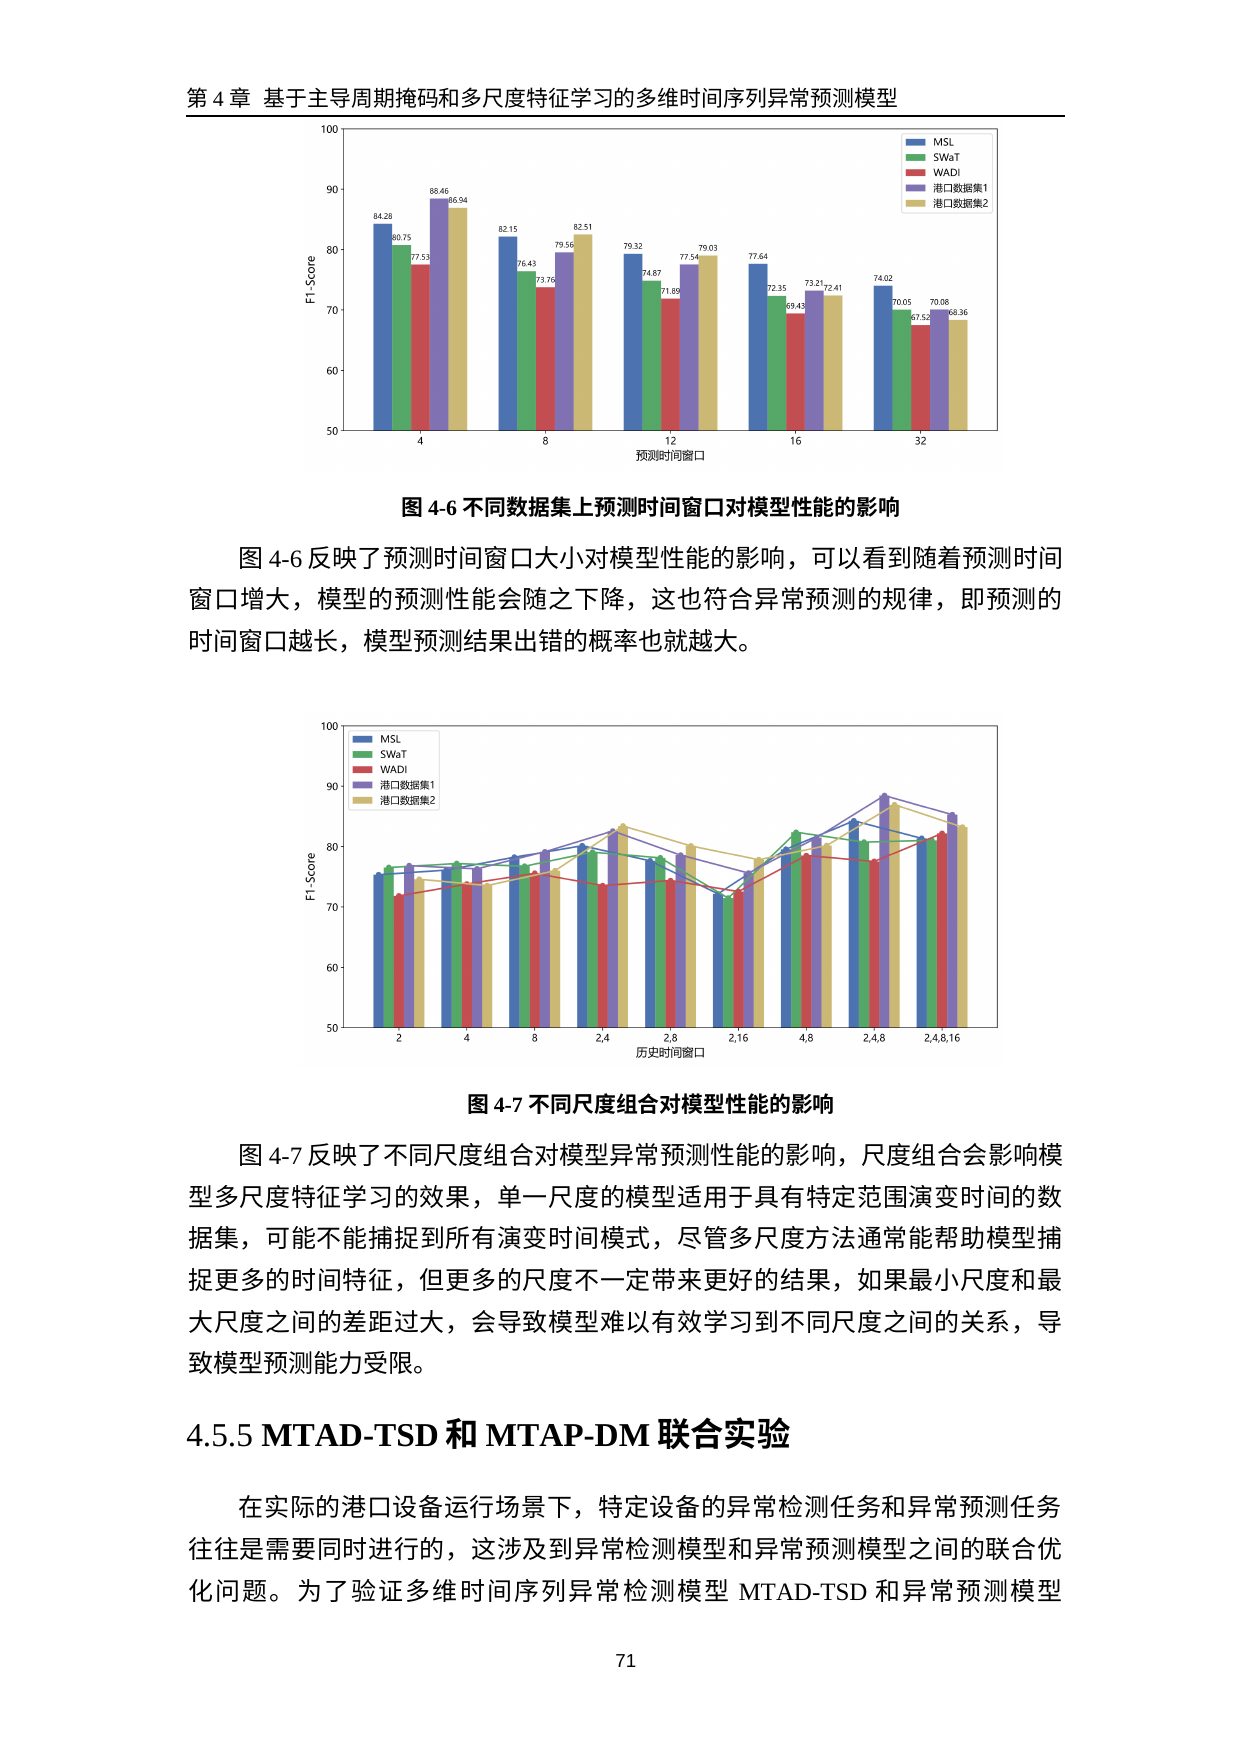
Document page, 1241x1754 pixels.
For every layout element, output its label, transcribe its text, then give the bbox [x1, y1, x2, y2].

text 图4-6反映了预测时间窗口大小对模型性能的影响，可以看到随着预测时间窗口增大，模型的预测性能会随之下降，这也符合异常预测的规律，即预测的时间窗口越长，模型预测结果出错的概率也就越大。 [188, 534, 1063, 659]
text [188, 1483, 1063, 1608]
subtitle MTAD-TSD和MTAP-DM联合实验 [186, 1408, 1065, 1456]
text 图4-7 不同尺度组合对模型性能的影响 [188, 1087, 1063, 1118]
picture [296, 117, 1006, 471]
text 图4-6 不同数据集上预测时间窗口对模型性能的影响 [188, 490, 1063, 521]
picture [296, 713, 1006, 1068]
text 图4-7反映了不同尺度组合对模型异常预测性能的影响，尺度组合会影响模型多尺度特征学习的效果，单一尺度的模型适用于具有特定范围演变时间的数据集，可能不能捕捉到所有演变时间模式，尽管多尺度方法通常能帮助模型捕捉更多的时间特征，但更多的尺度不一定带来更好的结果，如果最小尺度和最大尺度之间的差距过大，会导致模型难以有效学习到不同尺度之间的关系，导致模型预测能力受限。 [188, 1131, 1063, 1381]
